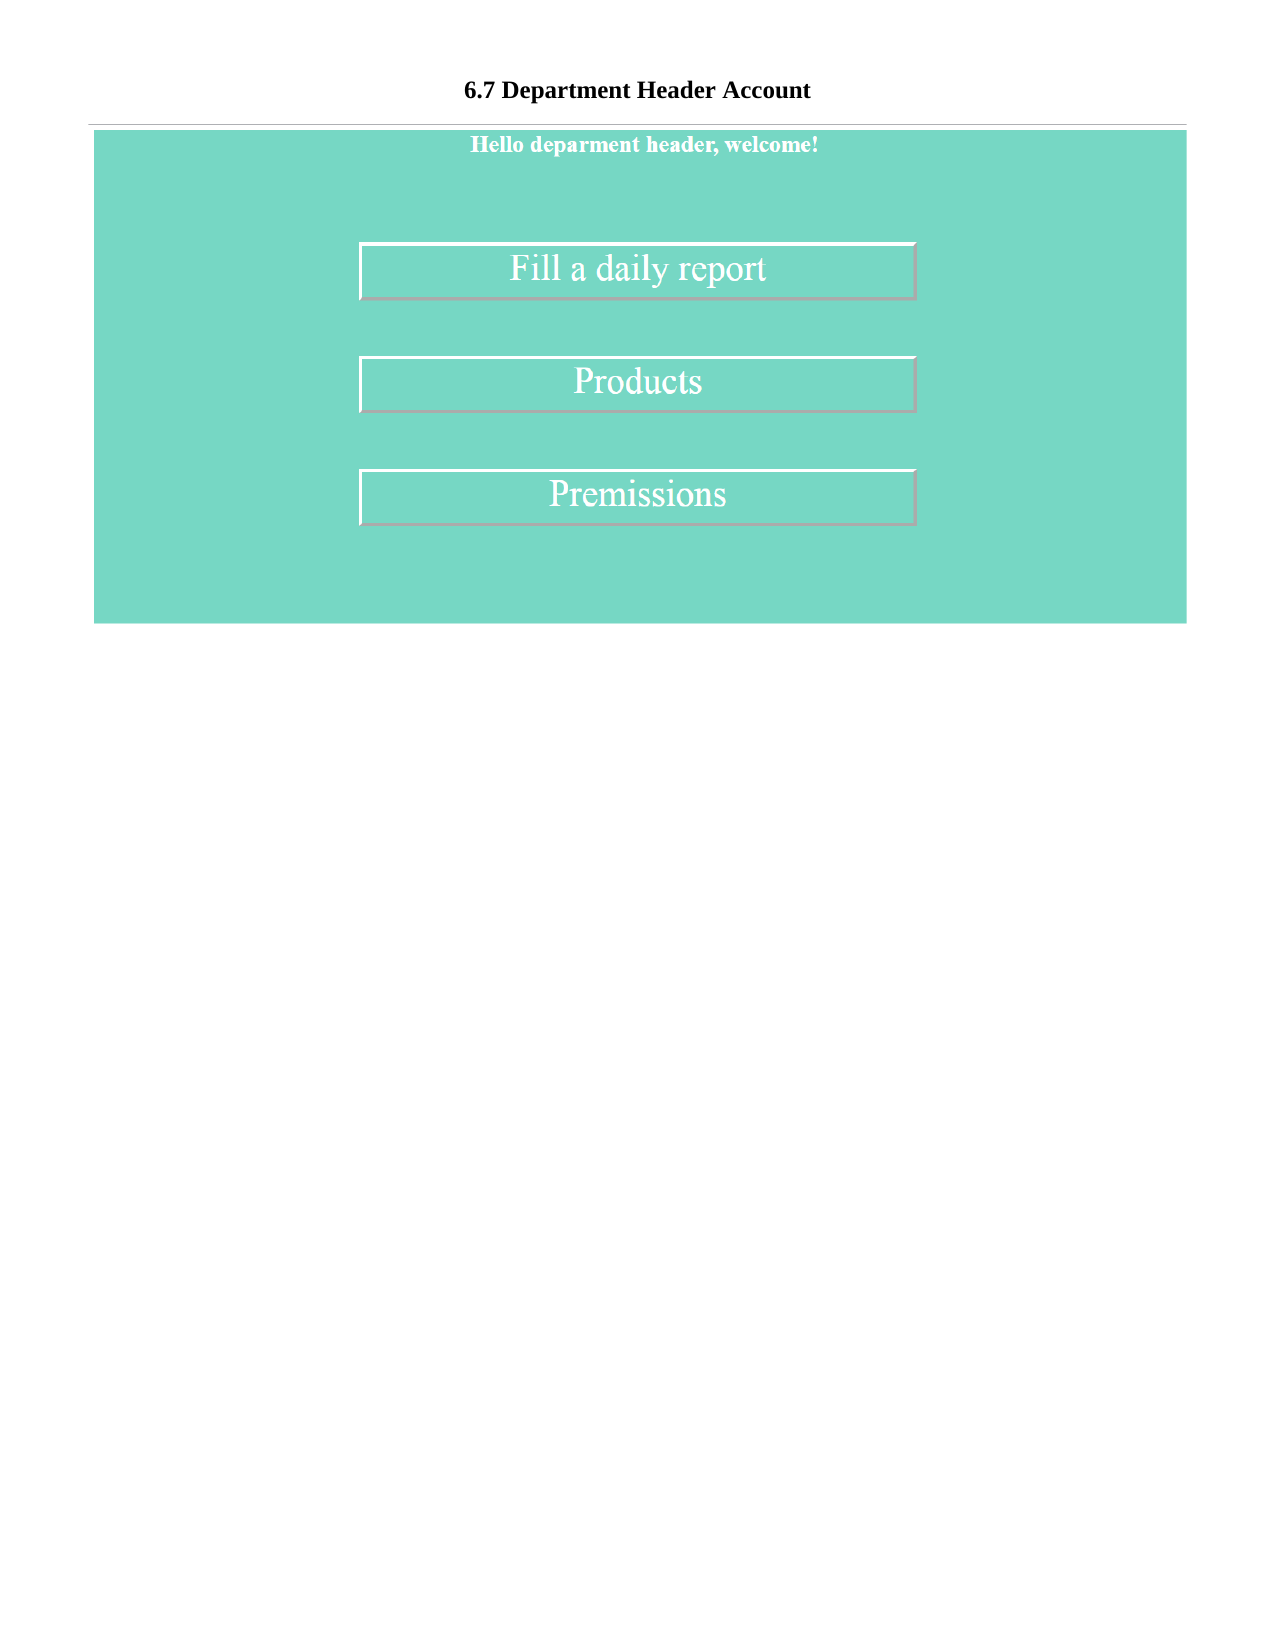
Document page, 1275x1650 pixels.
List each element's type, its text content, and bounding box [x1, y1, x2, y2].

picture [88, 124, 1187, 629]
text 6.7 Department Header Account [75, 75, 1200, 104]
